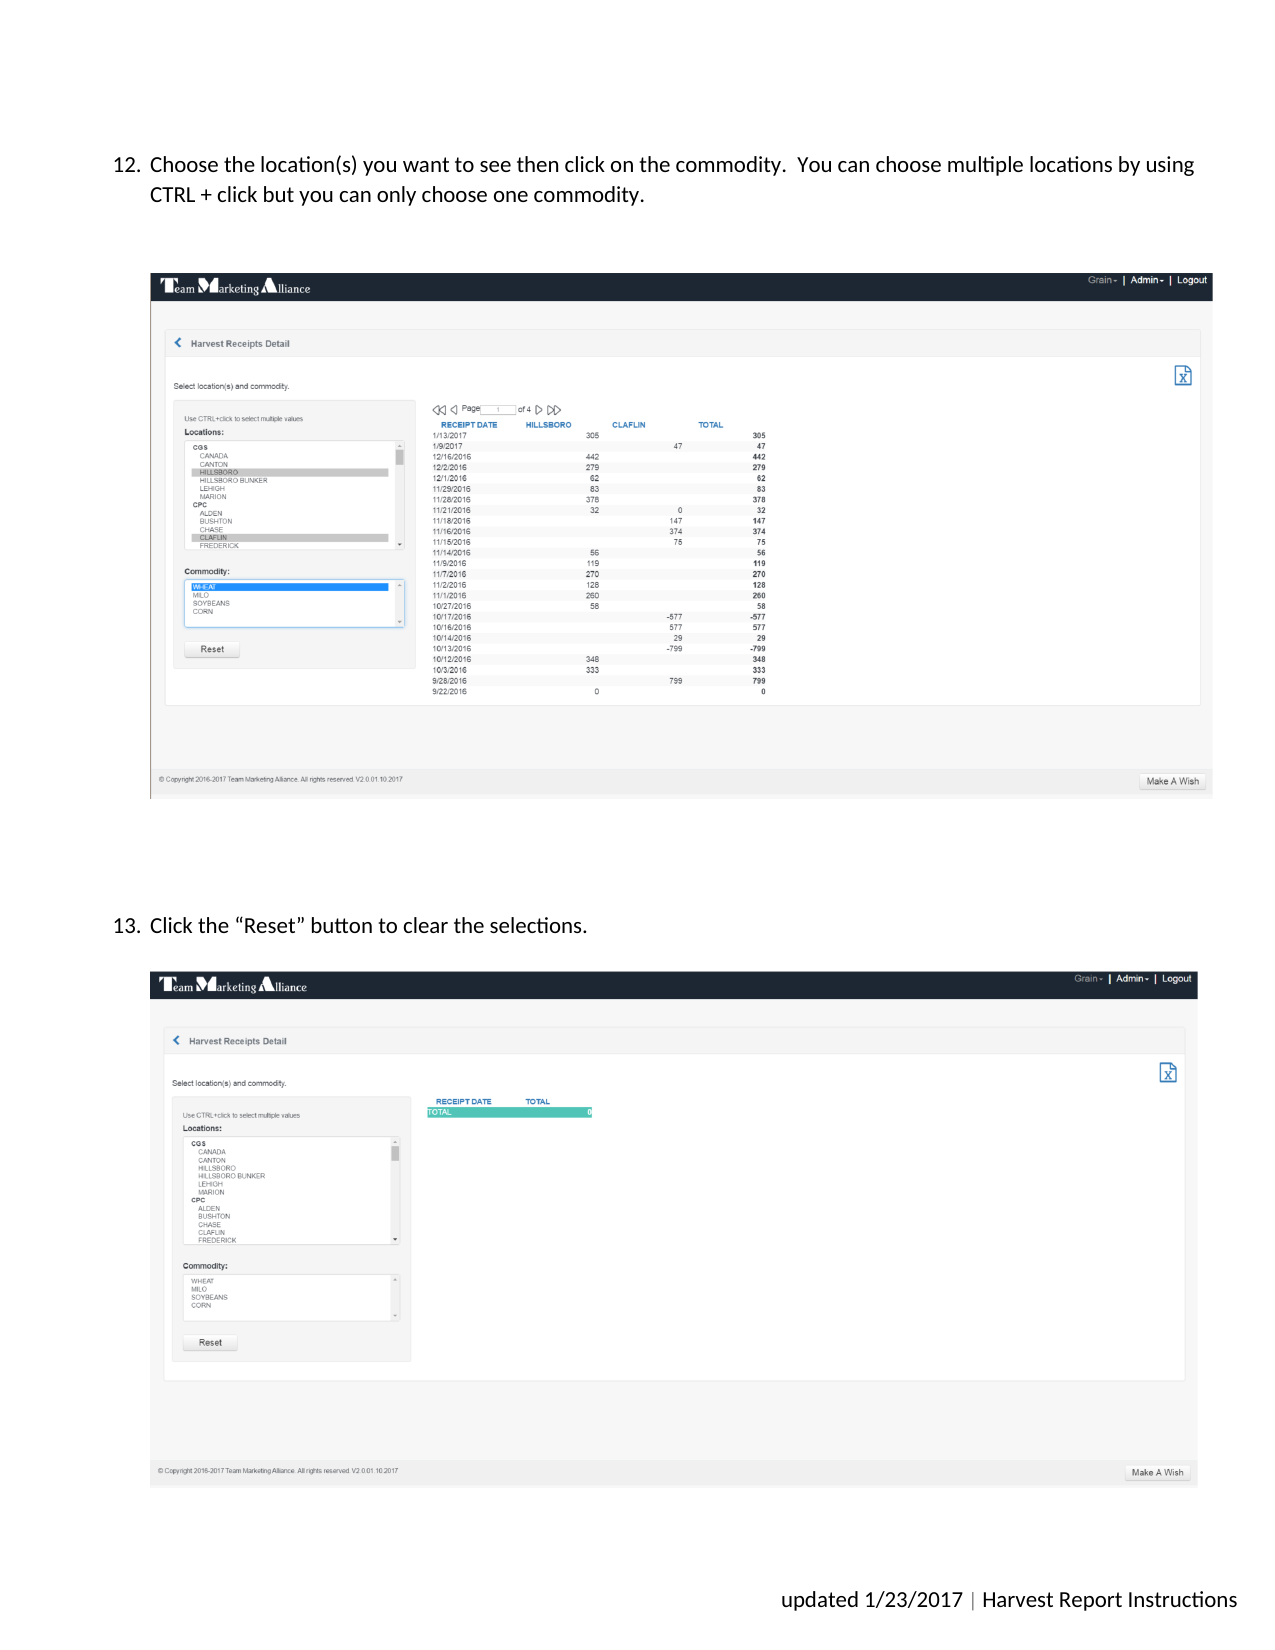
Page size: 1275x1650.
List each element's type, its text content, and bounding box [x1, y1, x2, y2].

picture [150, 273, 1213, 799]
list Choose the location(s) you want to see then click on the commodity. You can choose multiple locations by using CTRL + click but you can only choose one commodity. [112, 150, 1200, 208]
list Click the “Reset” button to clear the selections. [112, 911, 1200, 939]
picture [150, 971, 1198, 1488]
